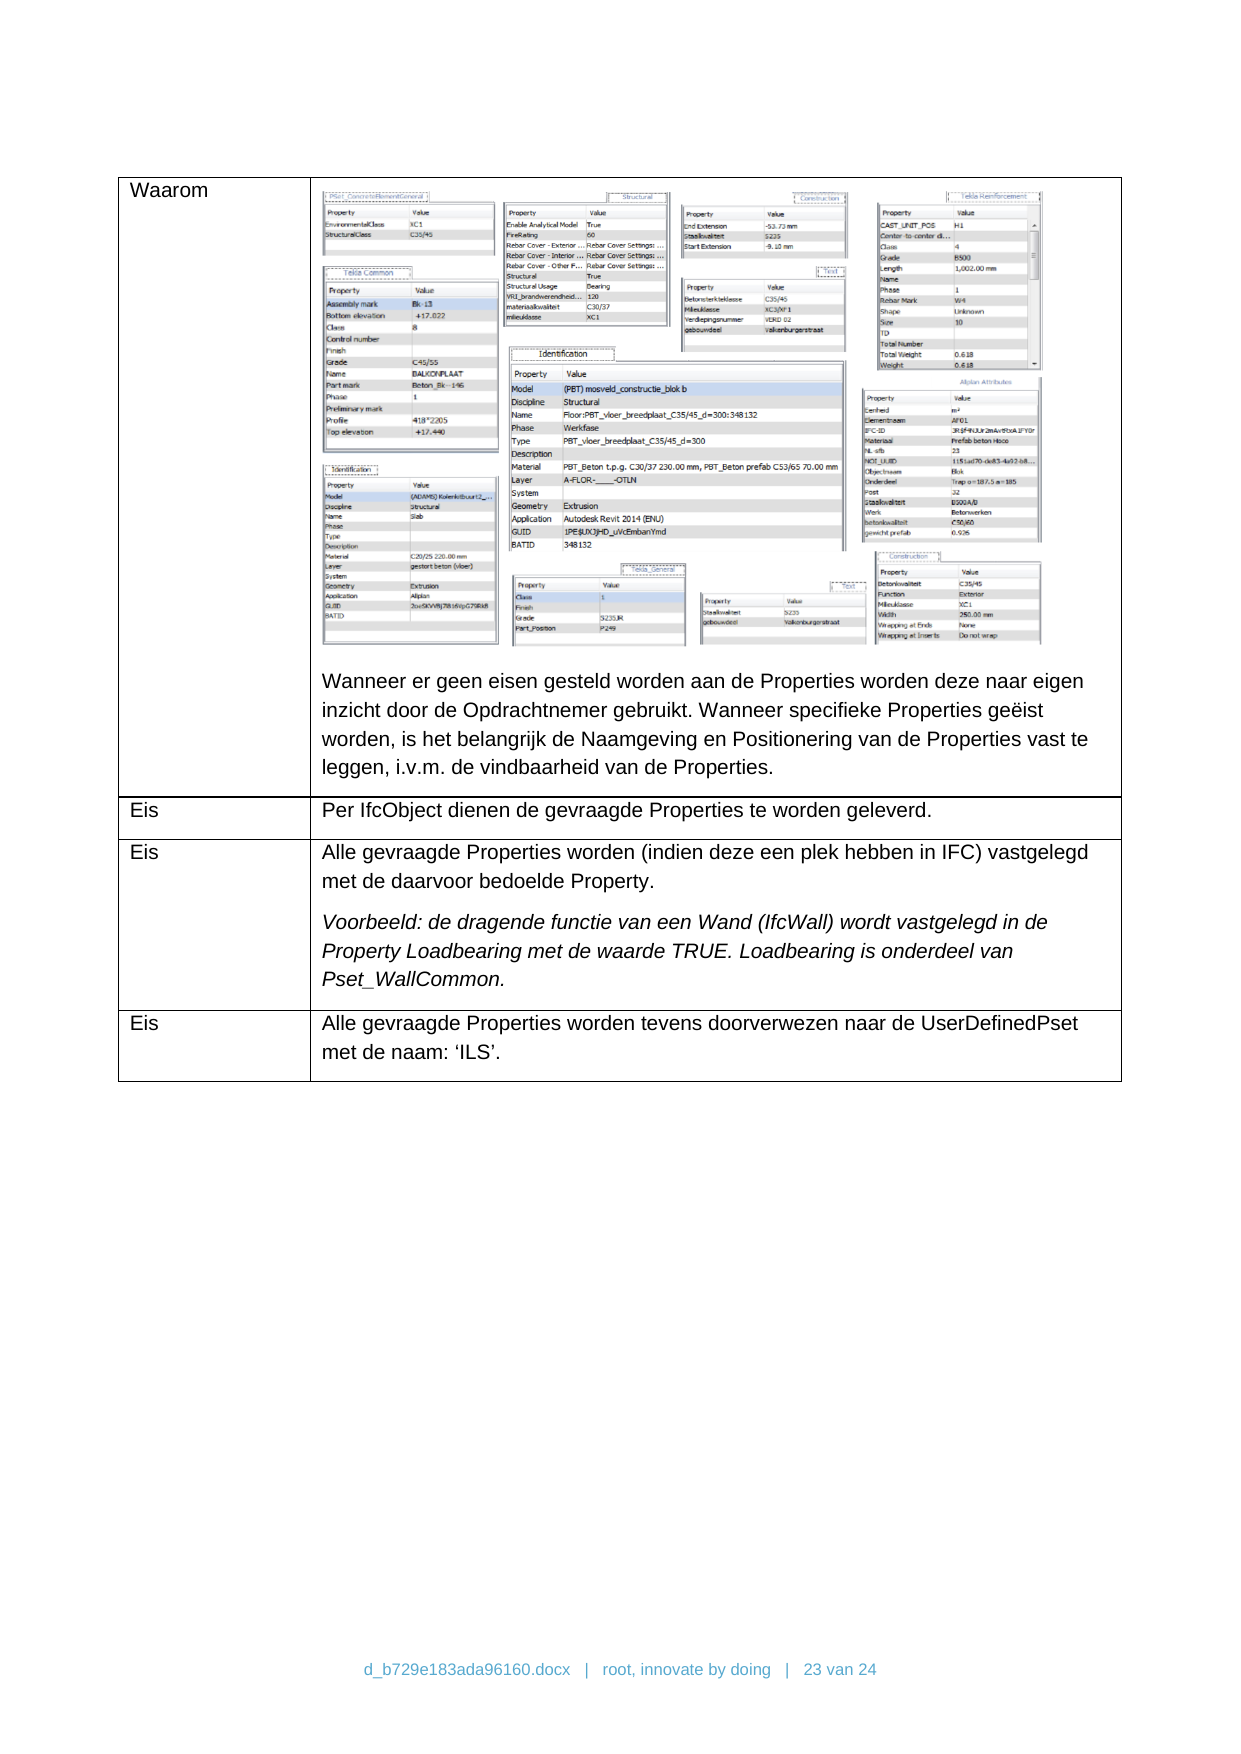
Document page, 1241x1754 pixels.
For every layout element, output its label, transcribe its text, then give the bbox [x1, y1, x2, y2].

picture [321, 190, 1045, 652]
table_cell Alle gevraagde Properties worden tevens doorverwezen naar de UserDefinedPset met de naam: ‘ILS’. [311, 1011, 1121, 1081]
table_cell Eis [119, 798, 310, 839]
table_cell Eis [119, 840, 310, 1010]
table_cell Alle gevraagde Properties worden (indien deze een plek hebben in IFC) vastgelegd met de daarvoor bedoelde Property. Voorbeeld: de dragende functie van een Wand (IfcWall) wordt vastgelegd in de Property Loadbearing met de waarde TRUE. Loadbearing is onderdeel van Pset_WallCommon. [311, 840, 1121, 1010]
table_cell Eis [119, 1011, 310, 1081]
table_cell Wanneer er geen eisen gesteld worden aan de Properties worden deze naar eigen inzicht door de Opdrachtnemer gebruikt. Wanneer specifieke Properties geëist worden, is het belangrijk de Naamgeving en Positionering van de Properties vast te leggen, i.v.m. de vindbaarheid van de Properties. [311, 178, 1121, 796]
table_cell Waarom [119, 178, 310, 796]
table_cell Per IfcObject dienen de gevraagde Properties te worden geleverd. [311, 798, 1121, 839]
